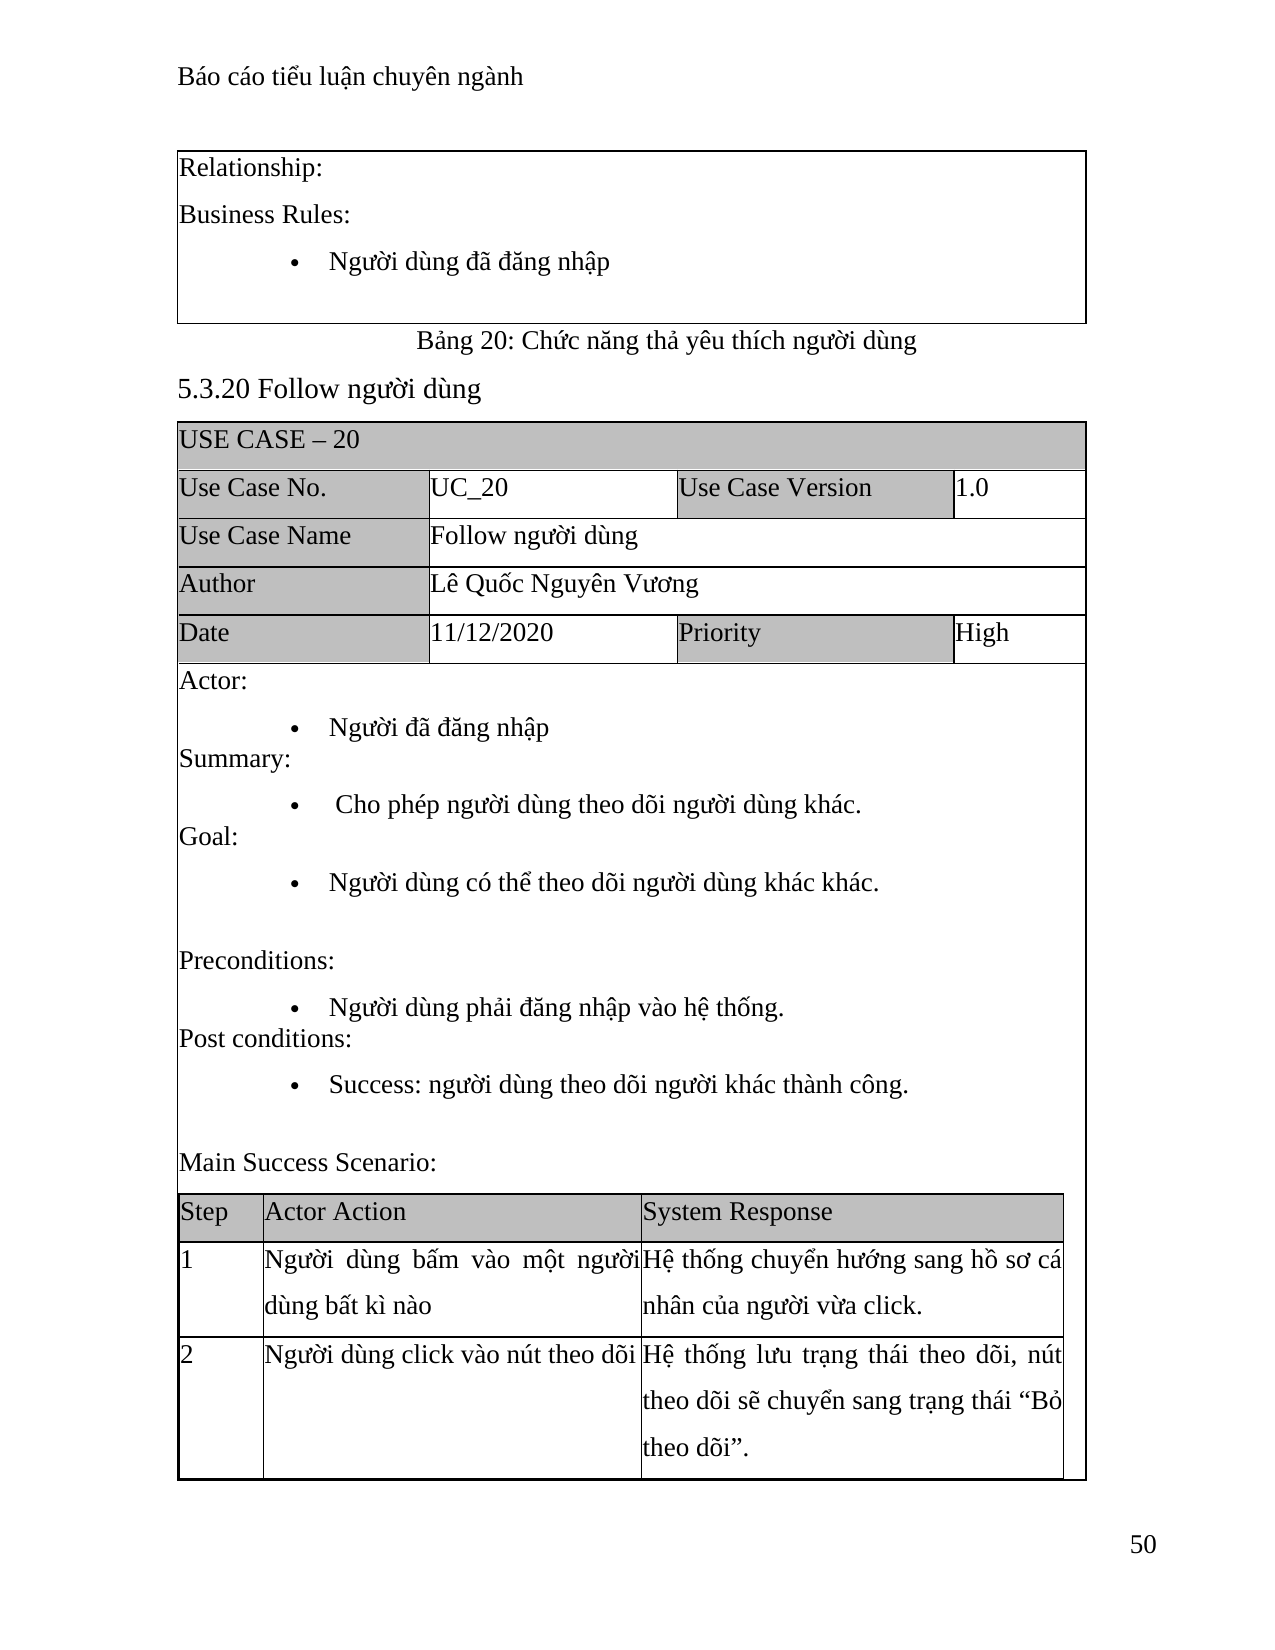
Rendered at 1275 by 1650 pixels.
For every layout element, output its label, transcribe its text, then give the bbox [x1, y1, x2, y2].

table_cell Author [178, 567, 429, 614]
text Bảng 20: Chức năng thả yêu thích người dùng [177, 324, 1156, 355]
table_cell High [955, 616, 1085, 662]
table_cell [178, 664, 1085, 1479]
table_cell Use Case Name [178, 519, 429, 566]
table_cell 11/12/2020 [430, 616, 677, 662]
table_cell Lê Quốc Nguyên Vương [430, 568, 1085, 614]
table_cell Use Case No. [178, 471, 429, 518]
table_cell UC_20 [430, 471, 677, 518]
table_cell 1.0 [955, 471, 1085, 518]
table_cell Date [178, 615, 429, 662]
table_cell Priority [678, 616, 953, 662]
text 5.3.20 Follow người dùng [177, 371, 1156, 404]
table_header USE CASE – 20 [178, 423, 1085, 469]
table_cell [178, 152, 1085, 323]
table_cell Use Case Version [678, 471, 953, 518]
table_cell Follow người dùng [430, 519, 1085, 566]
